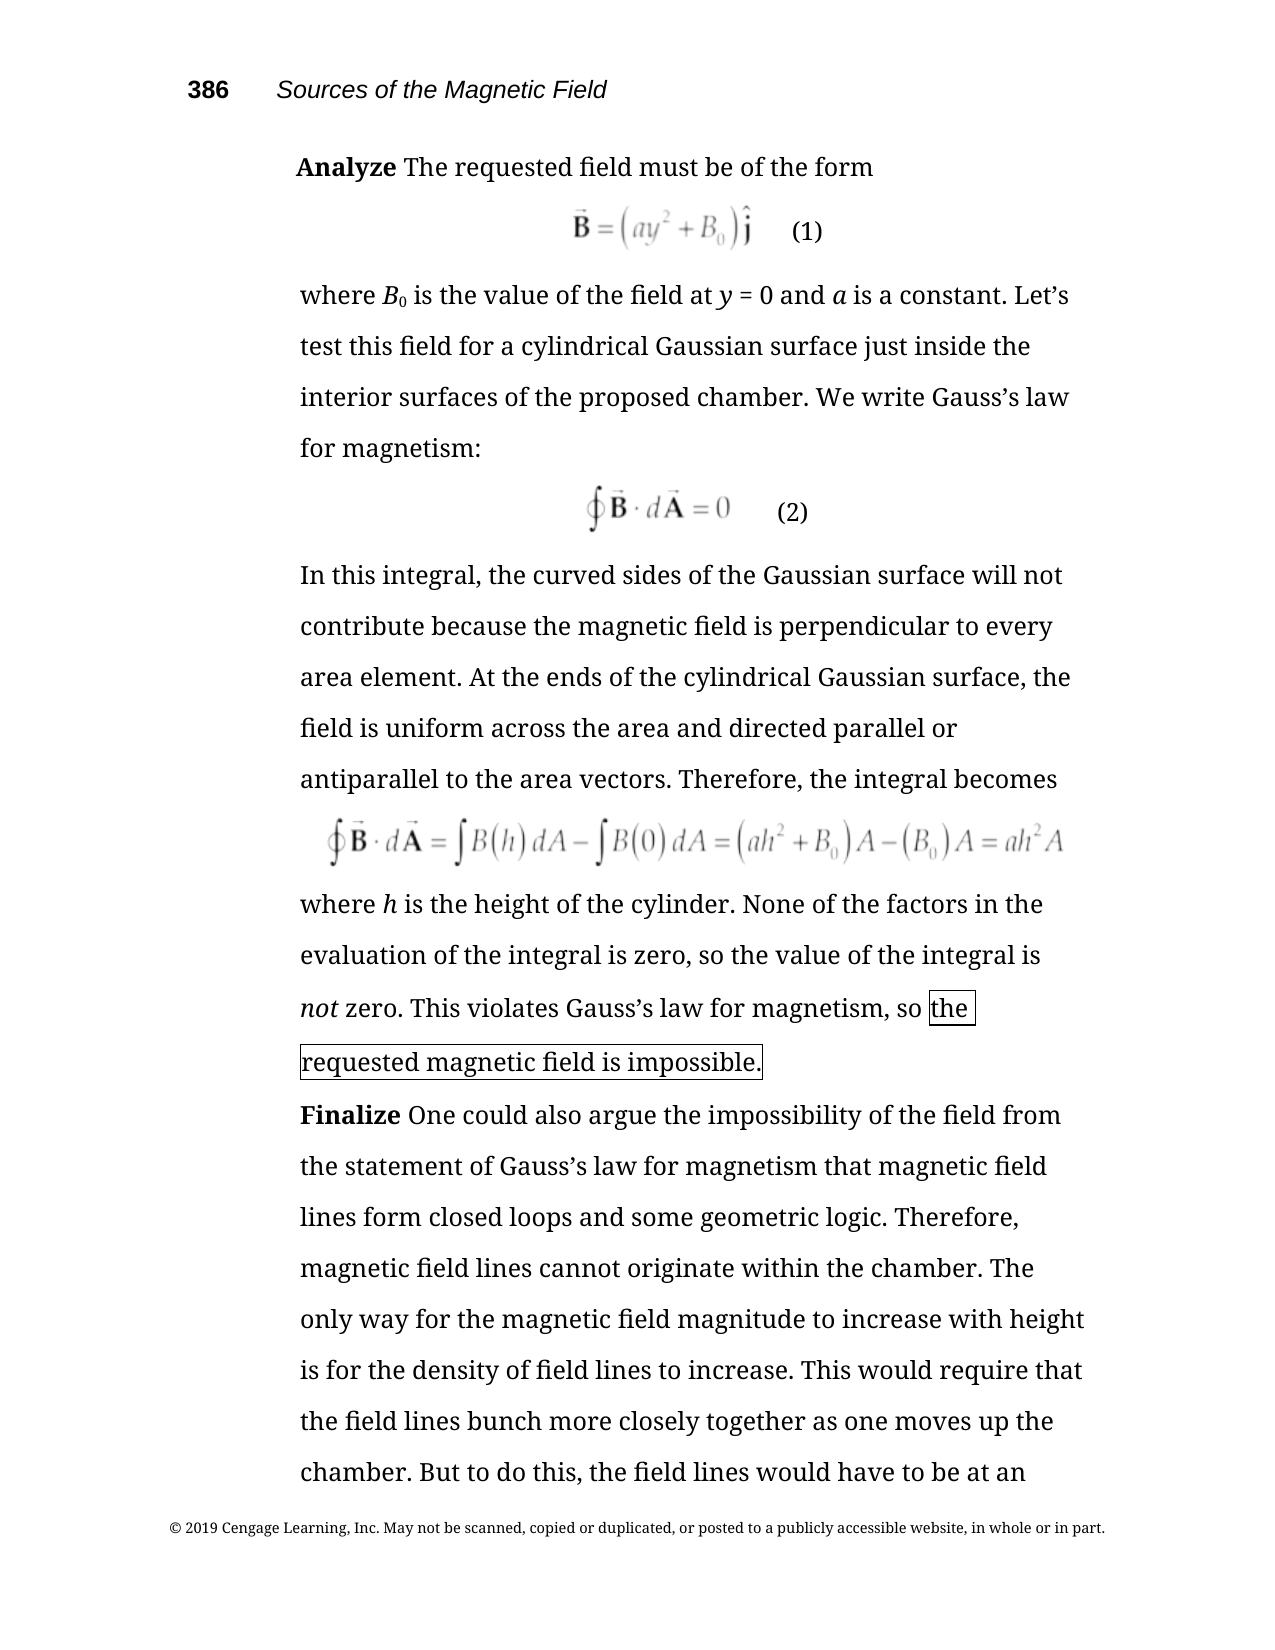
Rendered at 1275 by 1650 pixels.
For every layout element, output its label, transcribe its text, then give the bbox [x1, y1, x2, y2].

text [300, 1098, 1087, 1489]
text where B0 is the value of the field at y = 0 and a is a constant. Let’s test this field for a cylindrical Gaussian surface just inside the interior surfaces of the proposed chamber. We write Gauss’s law for magnetism: [300, 277, 1087, 464]
text (1) [304, 201, 1087, 260]
text Analyze The requested field must be of the form [296, 150, 1087, 184]
text In this integral, the curved sides of the Gaussian surface will not contribute because the magnetic field is perpendicular to every area element. At the ends of the cylindrical Gaussian surface, the field is uniform across the area and directed parallel or antiparallel to the area vectors. Therefore, the integral becomes [300, 558, 1087, 796]
text where h is the height of the cylinder. None of the factors in the evaluation of the integral is zero, so the value of the integral is not zero. This violates Gauss’s law for magnetism, so the requested magnetic field is impossible. [300, 886, 1087, 1080]
text (2) [304, 482, 1087, 541]
